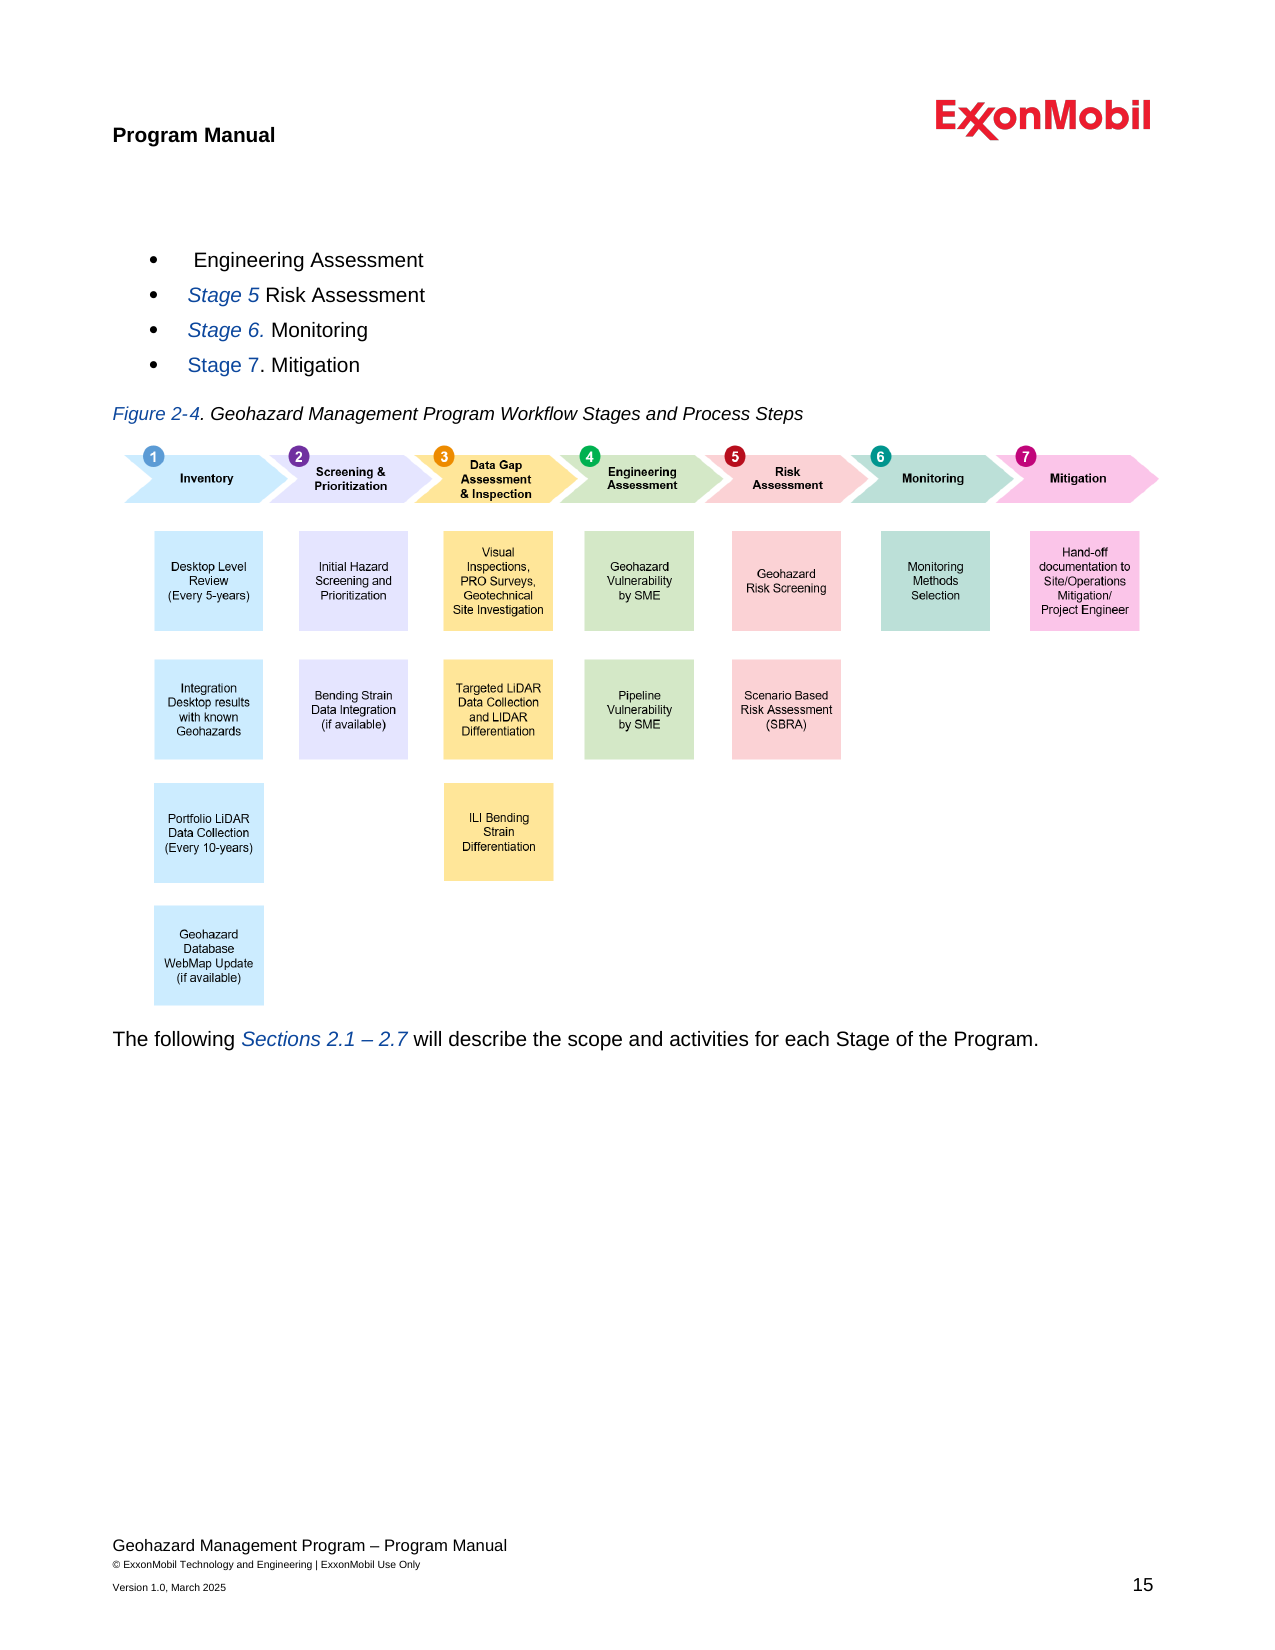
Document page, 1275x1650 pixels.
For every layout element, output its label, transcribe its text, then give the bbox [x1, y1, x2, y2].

list Stage 7. Mitigation [150, 353, 1162, 377]
list Stage 5 Risk Assessment [150, 283, 1162, 307]
picture [112, 440, 1163, 1010]
list Stage 4 Engineering Assessment [150, 247, 1162, 272]
list Stage 6. Monitoring [150, 318, 1162, 342]
picture [932, 97, 1154, 143]
text The following Sections 2.1 – 2.7 will describe the scope and activities for each Stage of the Program. [112, 1027, 1162, 1051]
